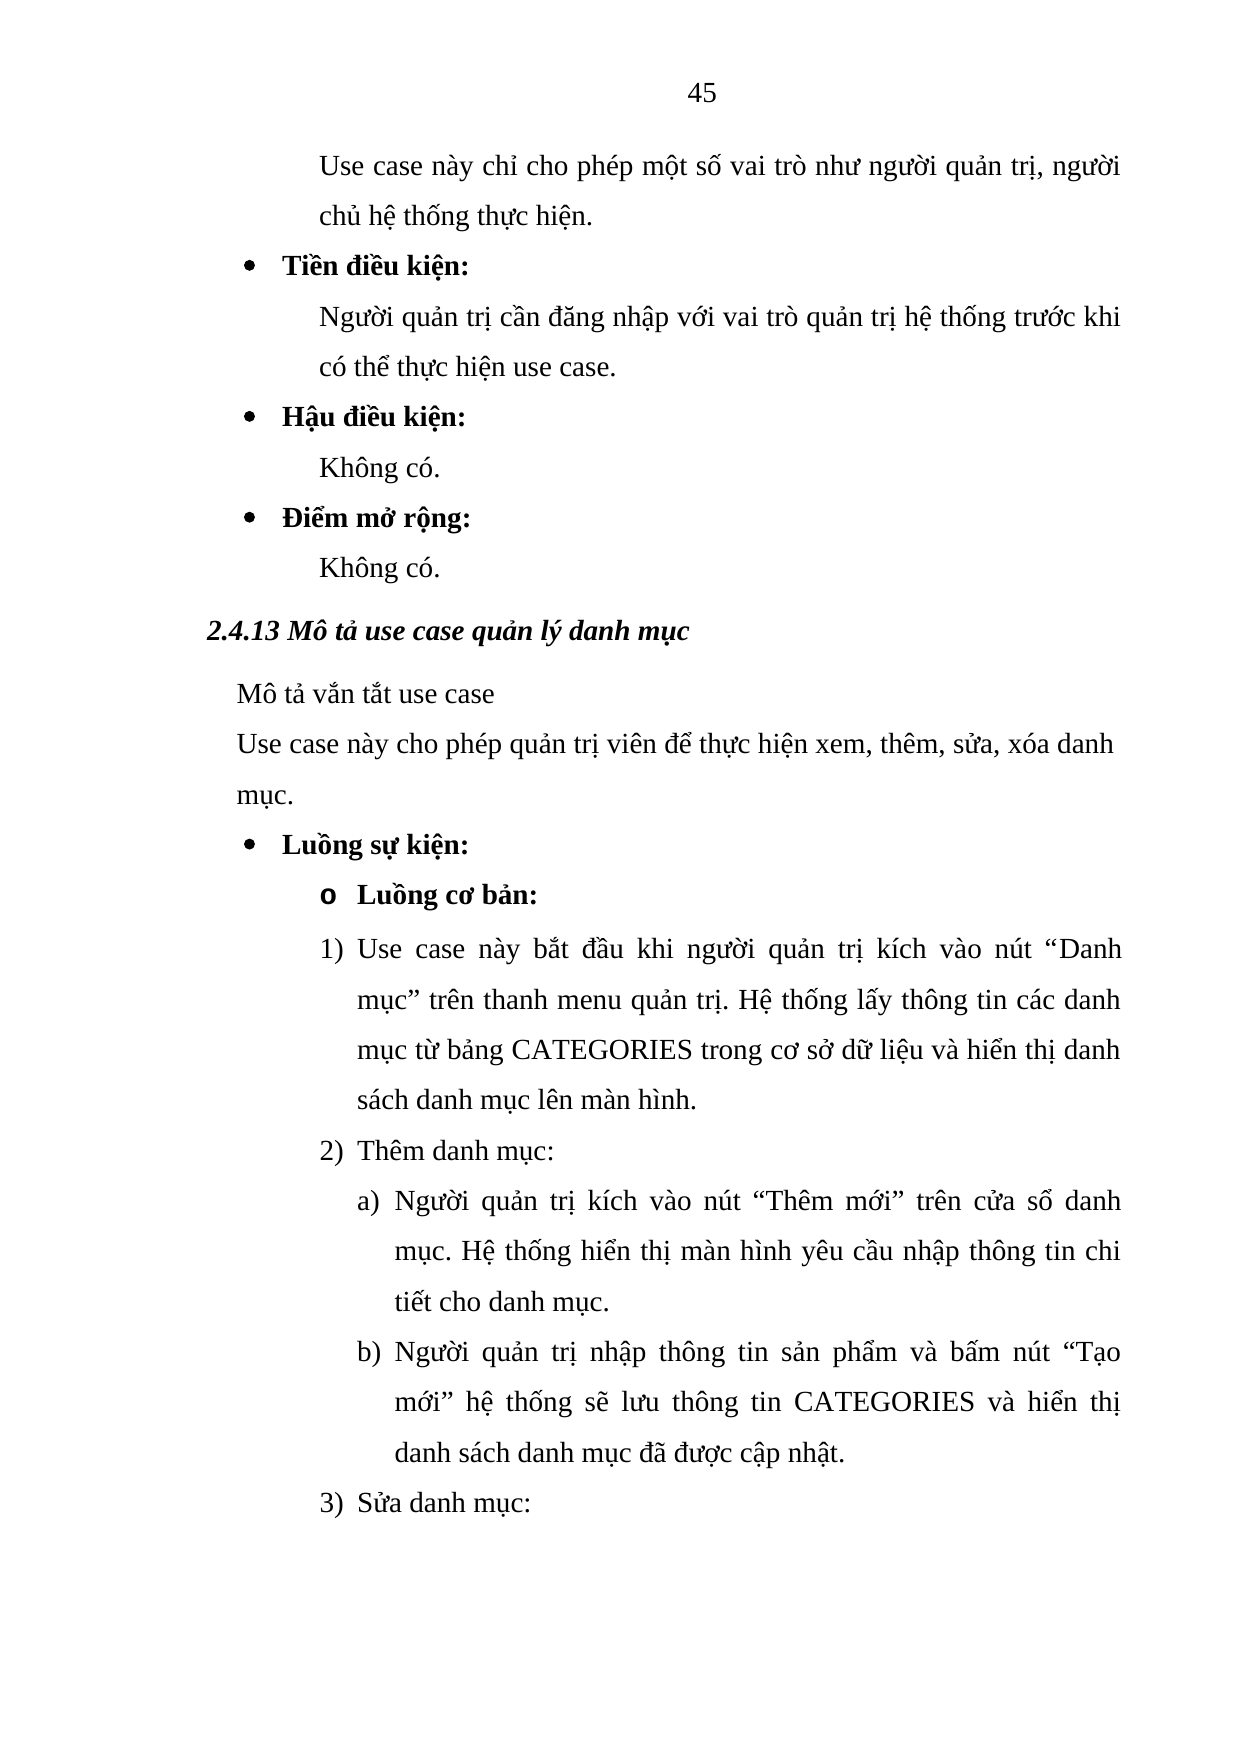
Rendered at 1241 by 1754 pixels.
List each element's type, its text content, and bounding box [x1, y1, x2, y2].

text Không có. [319, 450, 1122, 483]
list Sửa danh mục: [319, 1485, 1122, 1518]
text Mô tả vắn tắt use case [236, 676, 1122, 710]
list Thêm danh mục: [319, 1133, 1122, 1166]
list Điểm mở rộng: [244, 500, 1122, 534]
list Luồng sự kiện: [244, 827, 1122, 861]
text Use case này chỉ cho phép một số vai trò như người quản trị, người chủ hệ thống thực hiện. [319, 148, 1122, 232]
text Không có. [319, 551, 1122, 584]
text Người quản trị cần đăng nhập với vai trò quản trị hệ thống trước khi có thể thực hiện use case. [319, 299, 1122, 383]
list Tiền điều kiện: [244, 248, 1122, 282]
list Use case này bắt đầu khi người quản trị kích vào nút “Danh mục” trên thanh menu quản trị. Hệ thống lấy thông tin các danh mục từ bảng CATEGORIES trong cơ sở dữ liệu và hiển thị danh sách danh mục lên màn hình. [319, 932, 1122, 1116]
list Người quản trị nhập thông tin sản phẩm và bấm nút “Tạo mới” hệ thống sẽ lưu thông tin CATEGORIES và hiển thị danh sách danh mục đã được cập nhật. [357, 1334, 1122, 1468]
text Use case này cho phép quản trị viên để thực hiện xem, thêm, sửa, xóa danh mục. [236, 726, 1122, 810]
list Hậu điều kiện: [244, 399, 1122, 433]
list Luồng cơ bản: [319, 877, 1122, 913]
subtitle Mô tả use case quản lý danh mục [207, 613, 1122, 647]
list Người quản trị kích vào nút “Thêm mới” trên cửa sổ danh mục. Hệ thống hiển thị màn hình yêu cầu nhập thông tin chi tiết cho danh mục. [357, 1183, 1122, 1317]
